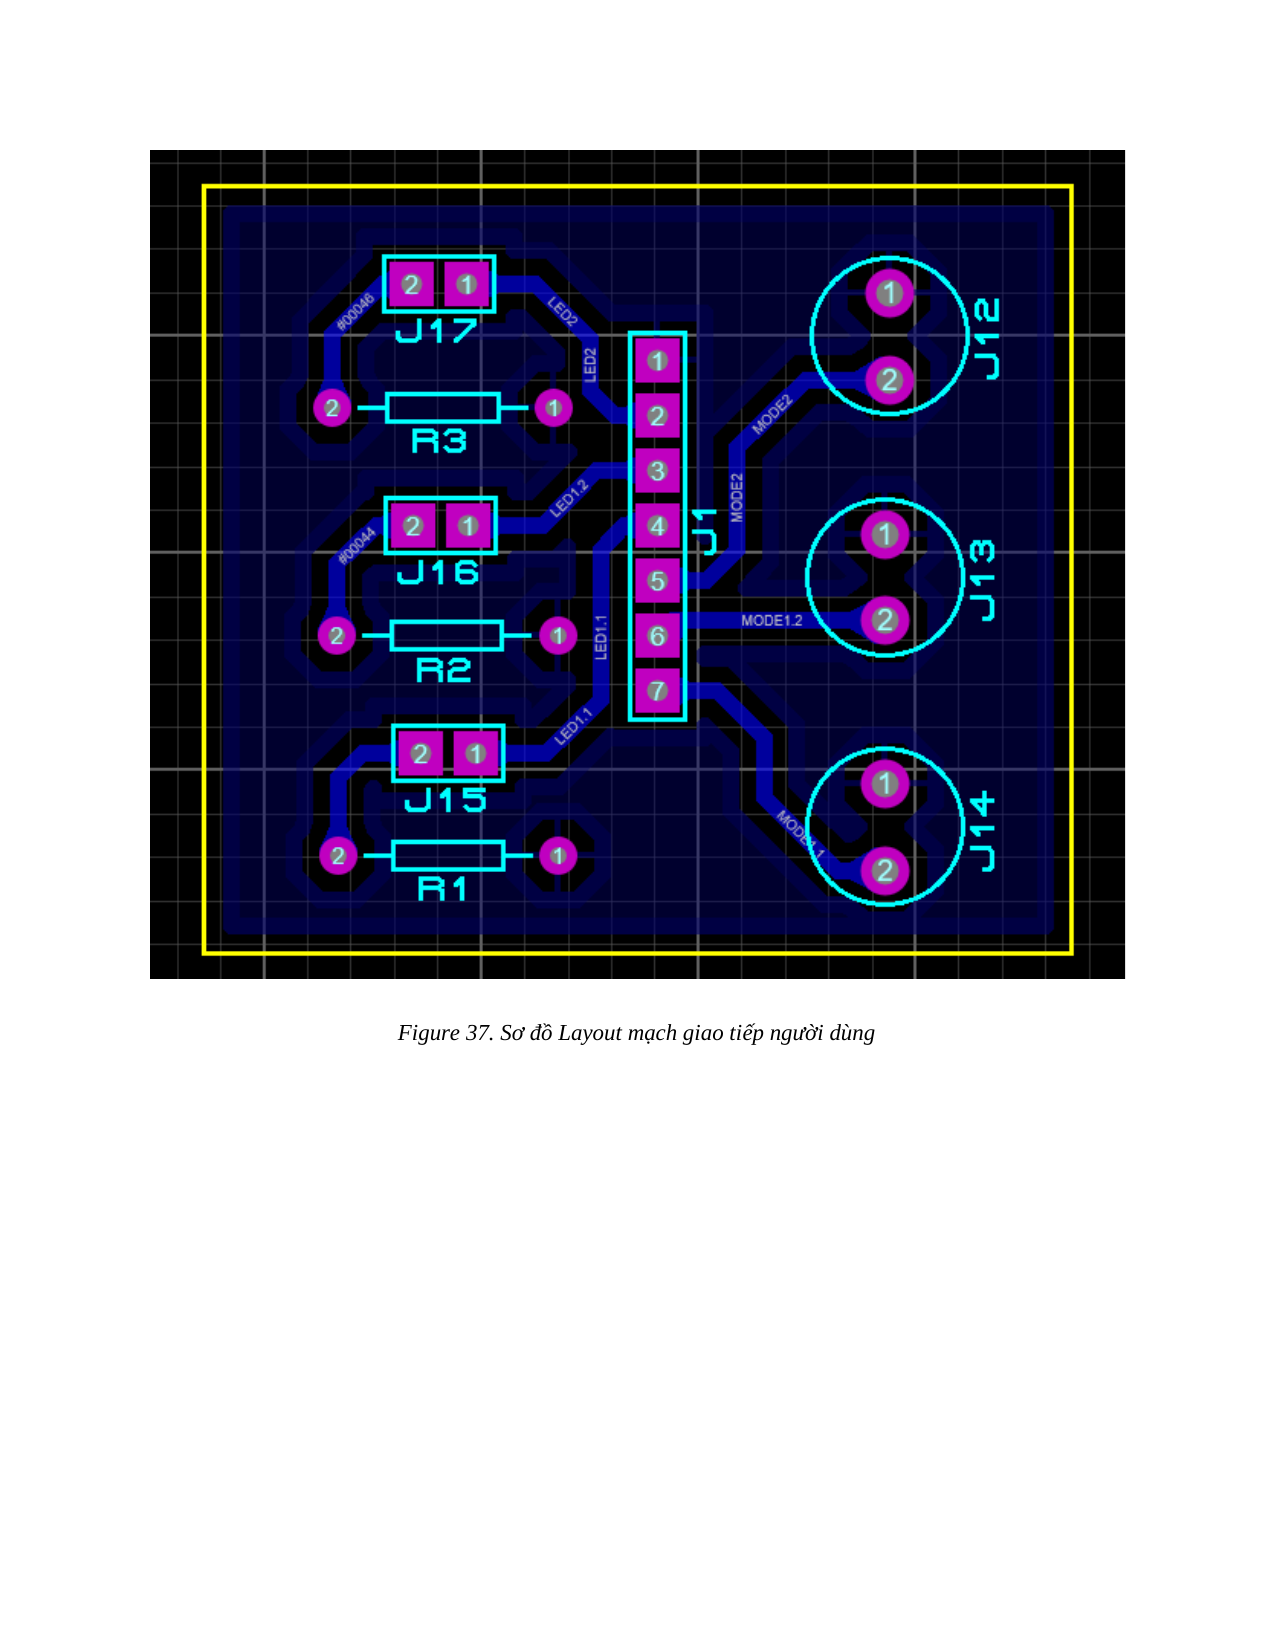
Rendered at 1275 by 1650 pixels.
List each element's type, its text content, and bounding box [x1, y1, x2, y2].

text Figure 37. Sơ đồ Layout mạch giao tiếp người dùng [150, 1019, 1125, 1045]
picture [150, 150, 1125, 979]
